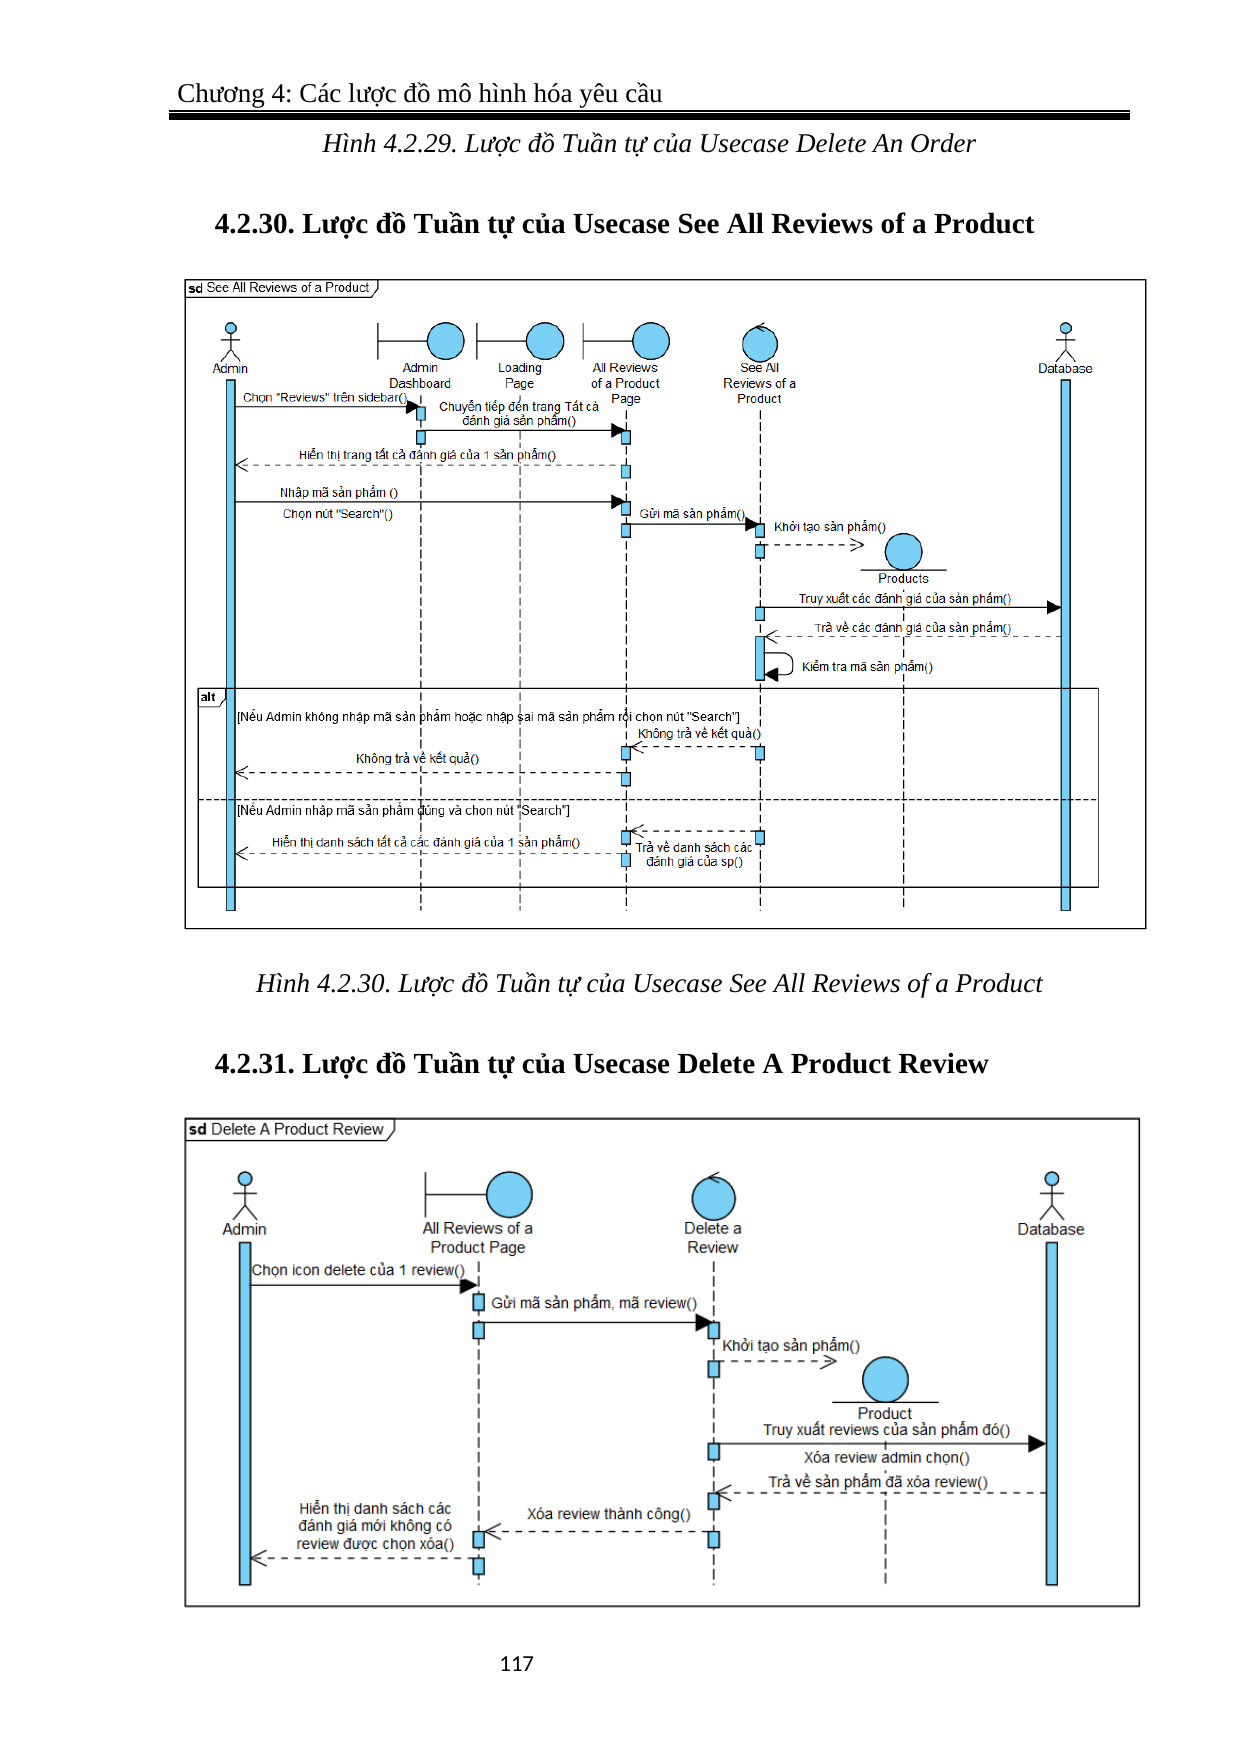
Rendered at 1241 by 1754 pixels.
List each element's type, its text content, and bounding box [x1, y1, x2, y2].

subtitle Hình 4.2.29. Lược đồ Tuần tự của Usecase Delete An Order [177, 127, 1122, 159]
subtitle 4.2.31. Lược đồ Tuần tự của Usecase Delete A Product Review [177, 1046, 1122, 1079]
subtitle 4.2.30. Lược đồ Tuần tự của Usecase See All Reviews of a Product [177, 206, 1122, 240]
picture [177, 269, 1155, 936]
subtitle Hình 4.2.30. Lược đồ Tuần tự của Usecase See All Reviews of a Product [177, 967, 1122, 998]
picture [177, 1108, 1156, 1614]
